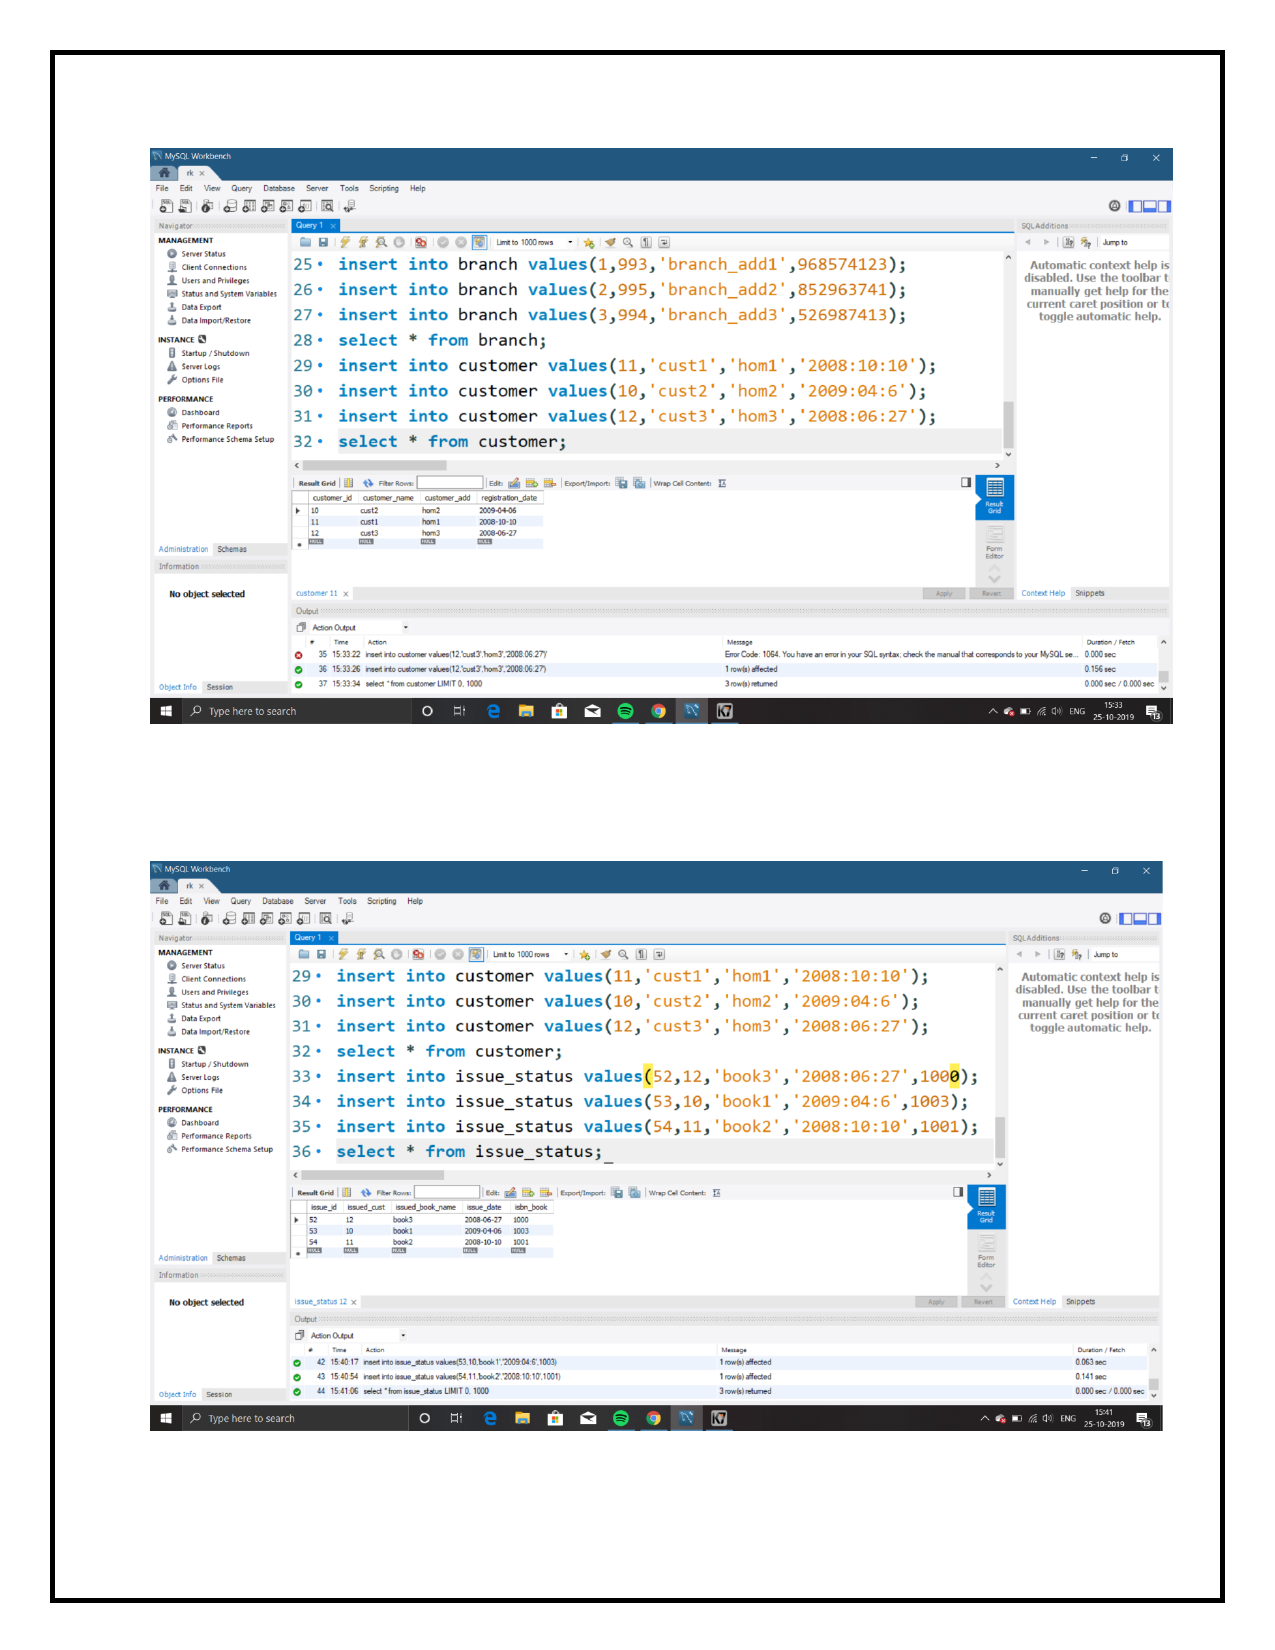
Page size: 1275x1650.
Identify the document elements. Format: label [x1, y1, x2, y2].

picture [150, 861, 1163, 1431]
picture [150, 148, 1173, 724]
